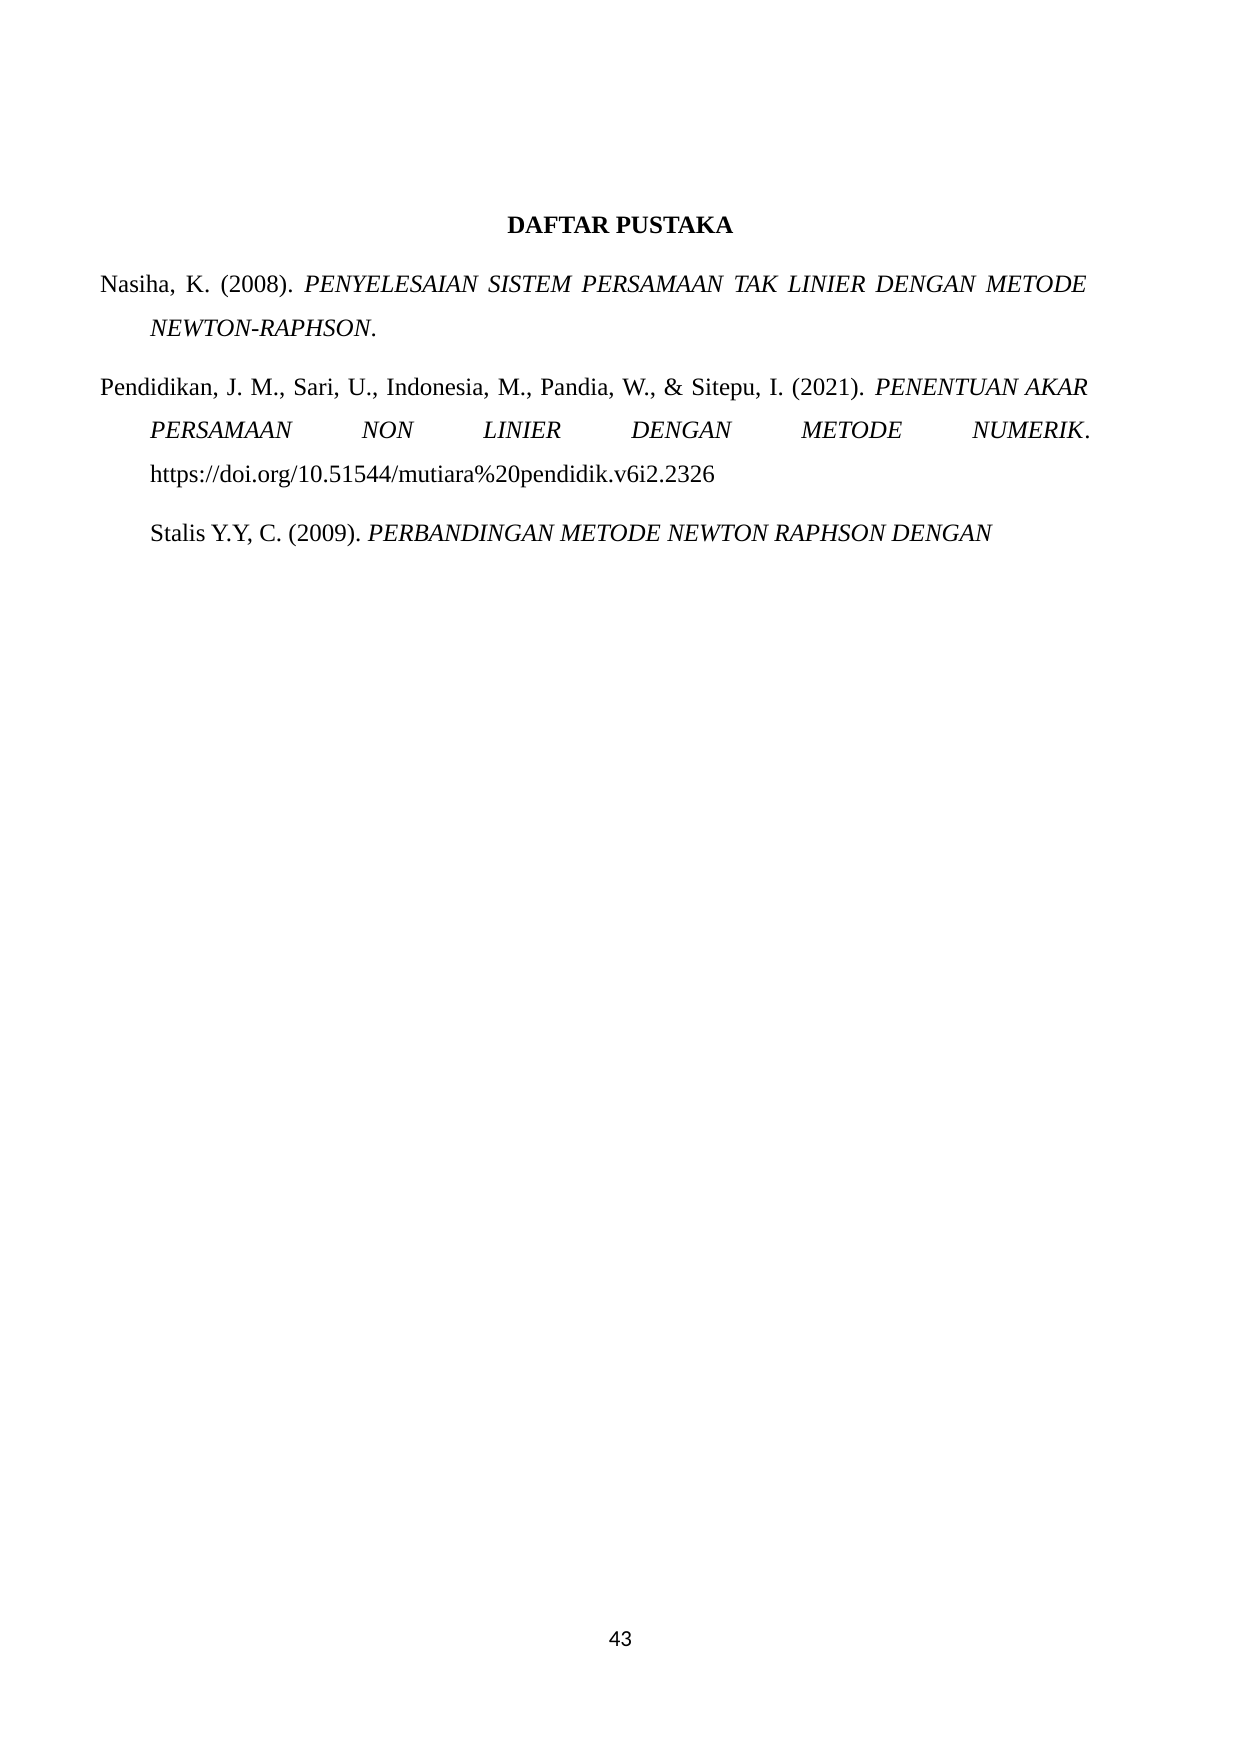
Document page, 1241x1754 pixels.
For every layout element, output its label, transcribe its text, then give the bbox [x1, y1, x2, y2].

text Stalis Y.Y, C. (2009). PERBANDINGAN METODE NEWTON RAPHSON DENGAN [150, 518, 1090, 547]
text DAFTAR PUSTAKA [150, 210, 1090, 238]
text Nasiha, K. (2008). PENYELESAIAN SISTEM PERSAMAAN TAK LINIER DENGAN METODE NEWTON-RAPHSON. [100, 269, 1090, 341]
text Pendidikan, J. M., Sari, U., Indonesia, M., Pandia, W., & Sitepu, I. (2021). PENENTUAN AKAR PERSAMAAN NON LINIER DENGAN METODE NUMERIK. https://doi.org/10.51544/mutiara%20pendidik.v6i2.2326 [100, 372, 1090, 487]
